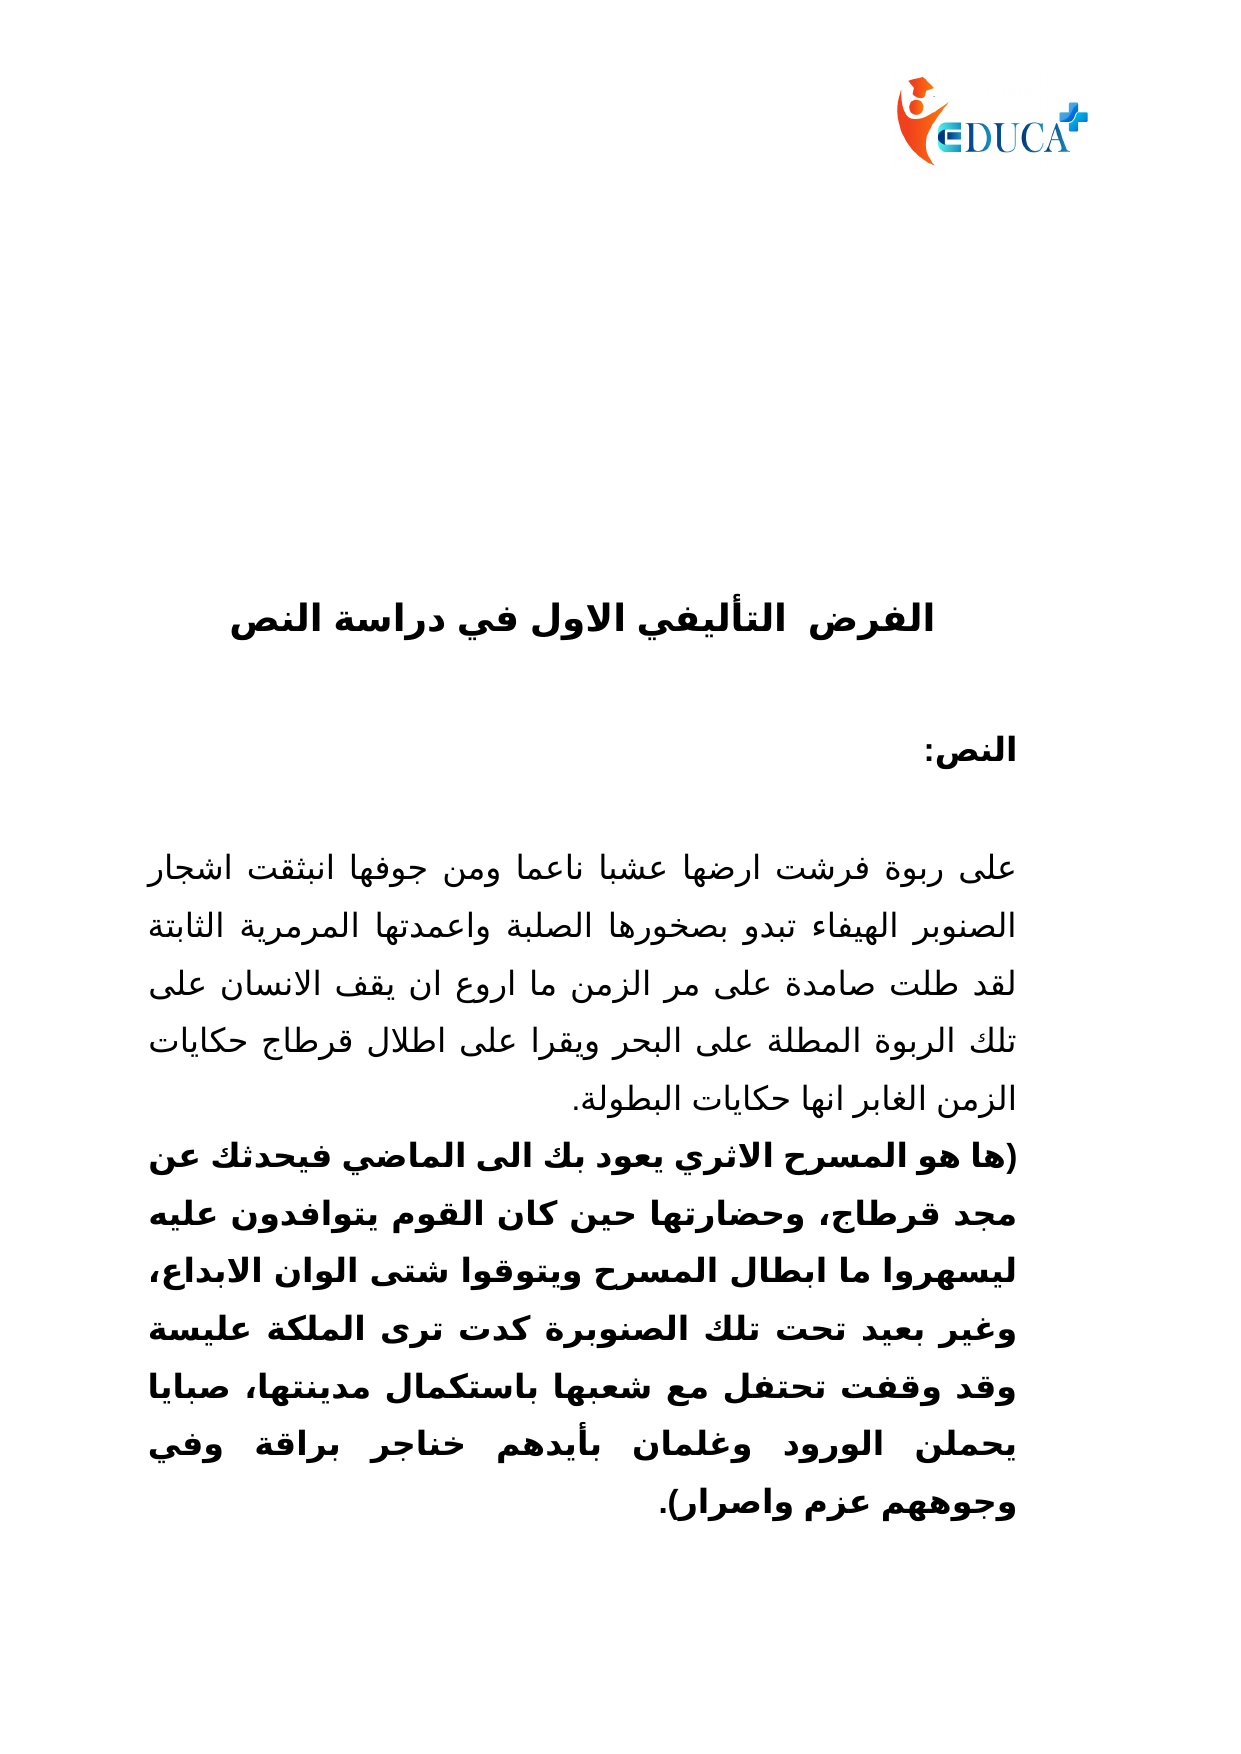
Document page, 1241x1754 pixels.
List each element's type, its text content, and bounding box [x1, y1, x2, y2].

picture [890, 73, 1093, 169]
list الفرض التأليفي الاول في دراسة النص [148, 596, 1018, 639]
list (ها هو المسرح الاثري يعود بك الى الماضي فيحدثك عن مجد قرطاج، وحضارتها حين كان القوم يتوافدون عليه ليسهروا ما ابطال المسرح ويتوقوا شتى الوان الابداع، وغير بعيد تحت تلك الصنوبرة كدت ترى الملكة عليسة وقد وقفت تحتفل مع شعبها باستكمال مدينتها، صبايا يحملن الورود وغلمان بأيدهم خناجر براقة وفي وجوههم عزم واصرار). [148, 1136, 1018, 1520]
list على ربوة فرشت ارضها عشبا ناعما ومن جوفها انبثقت اشجار الصنوبر الهيفاء تبدو بصخورها الصلبة واعمدتها المرمرية الثابتة لقد طلت صامدة على مر الزمن ما اروع ان يقف الانسان على تلك الربوة المطلة على البحر ويقرا على اطلال قرطاج حكايات الزمن الغابر انها حكايات البطولة. [148, 848, 1018, 1117]
list النص: [148, 730, 1018, 768]
